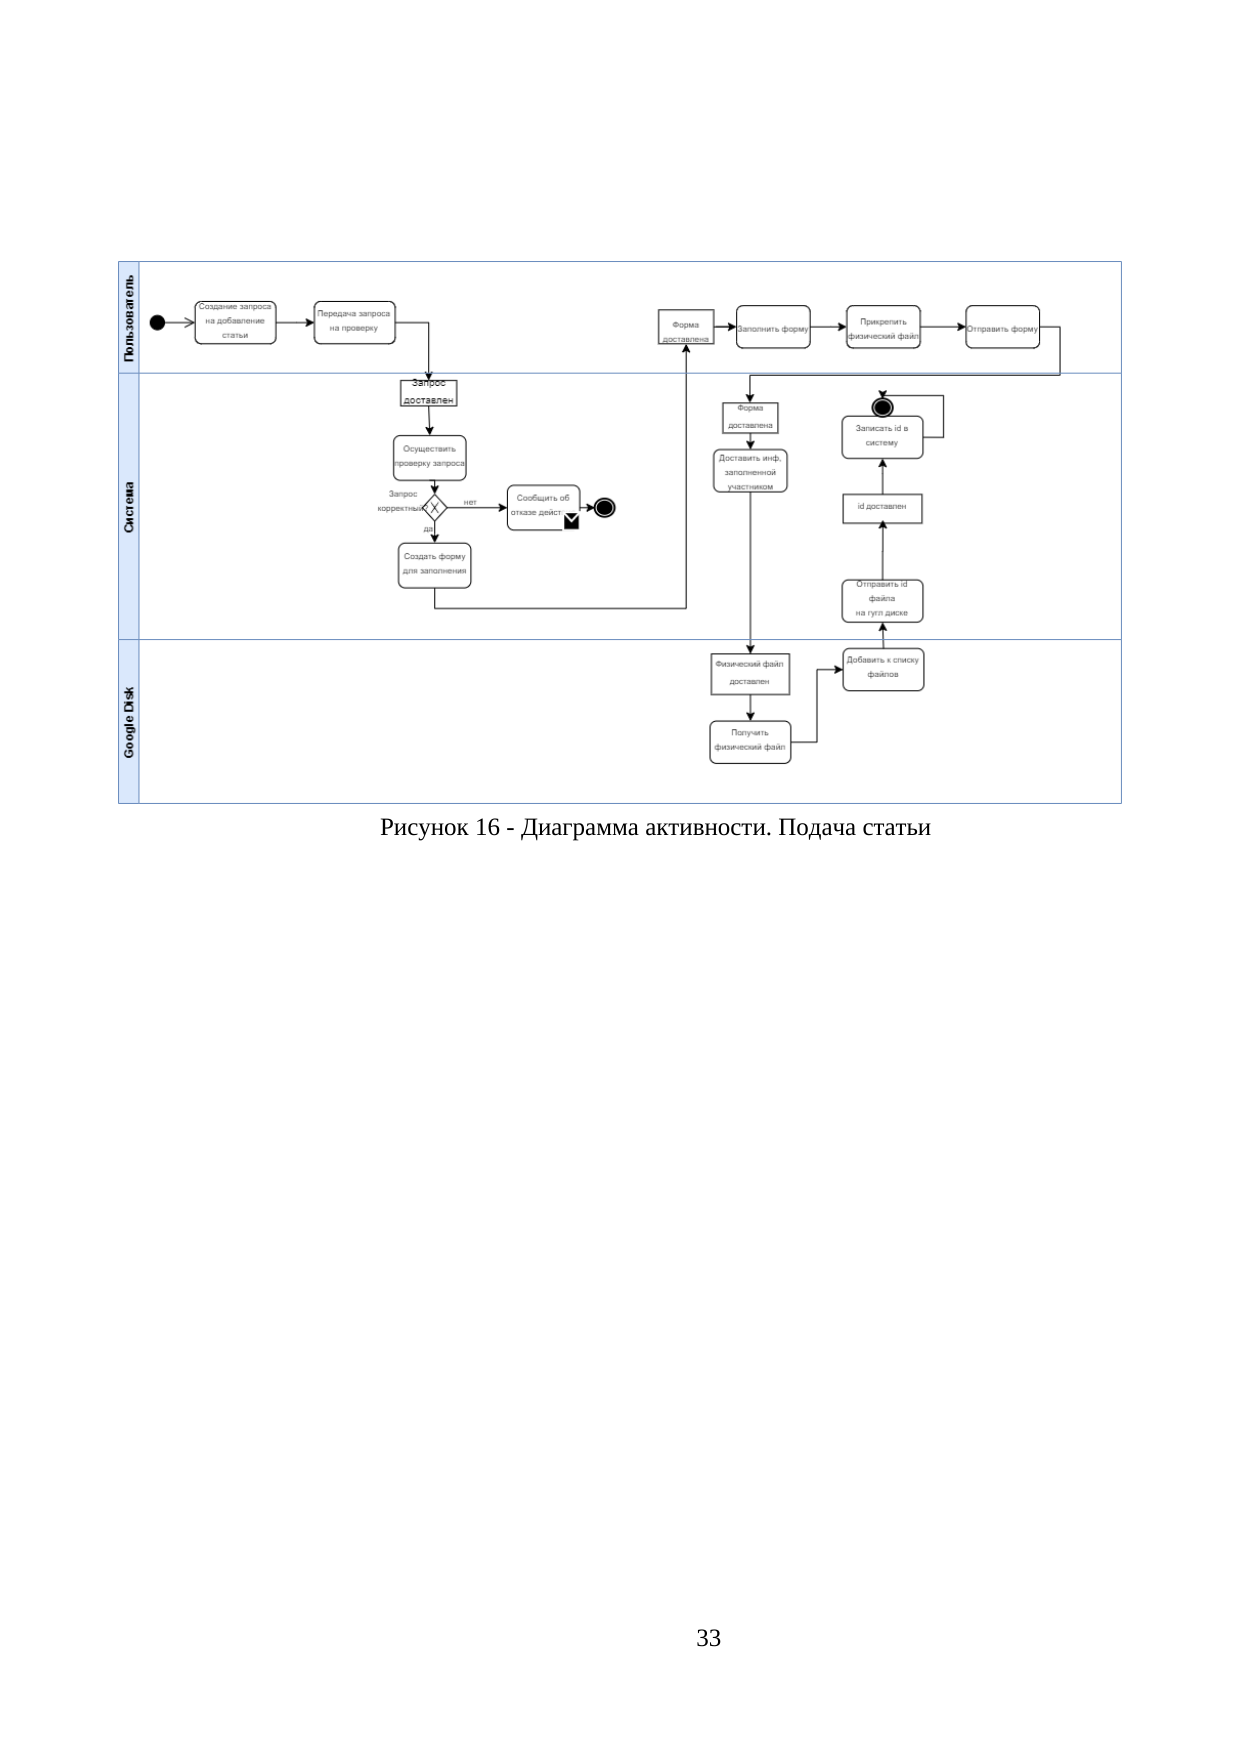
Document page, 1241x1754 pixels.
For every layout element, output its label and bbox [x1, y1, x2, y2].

picture [118, 261, 1123, 804]
